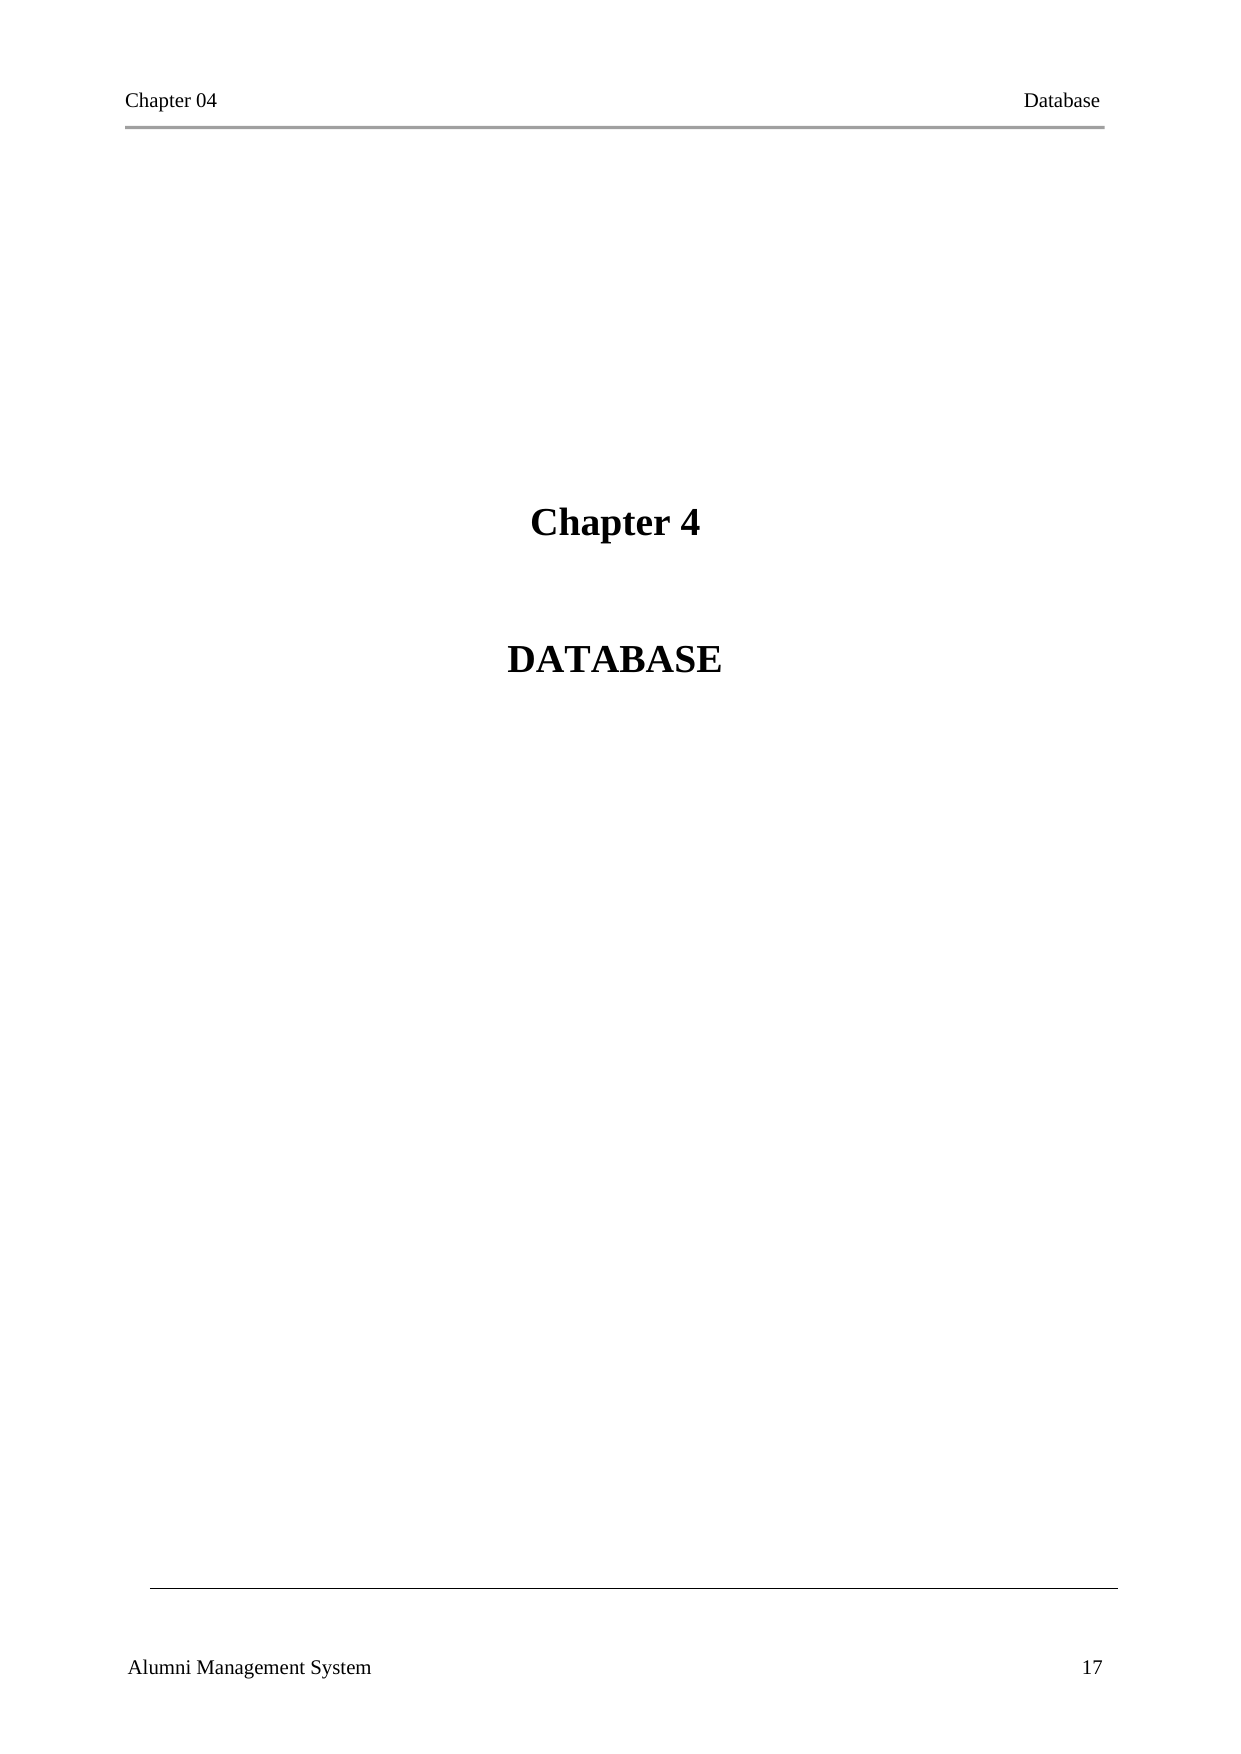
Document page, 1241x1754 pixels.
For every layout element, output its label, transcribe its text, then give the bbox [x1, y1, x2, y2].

text Database [125, 635, 1105, 681]
text Chapter 4 [125, 499, 1105, 544]
